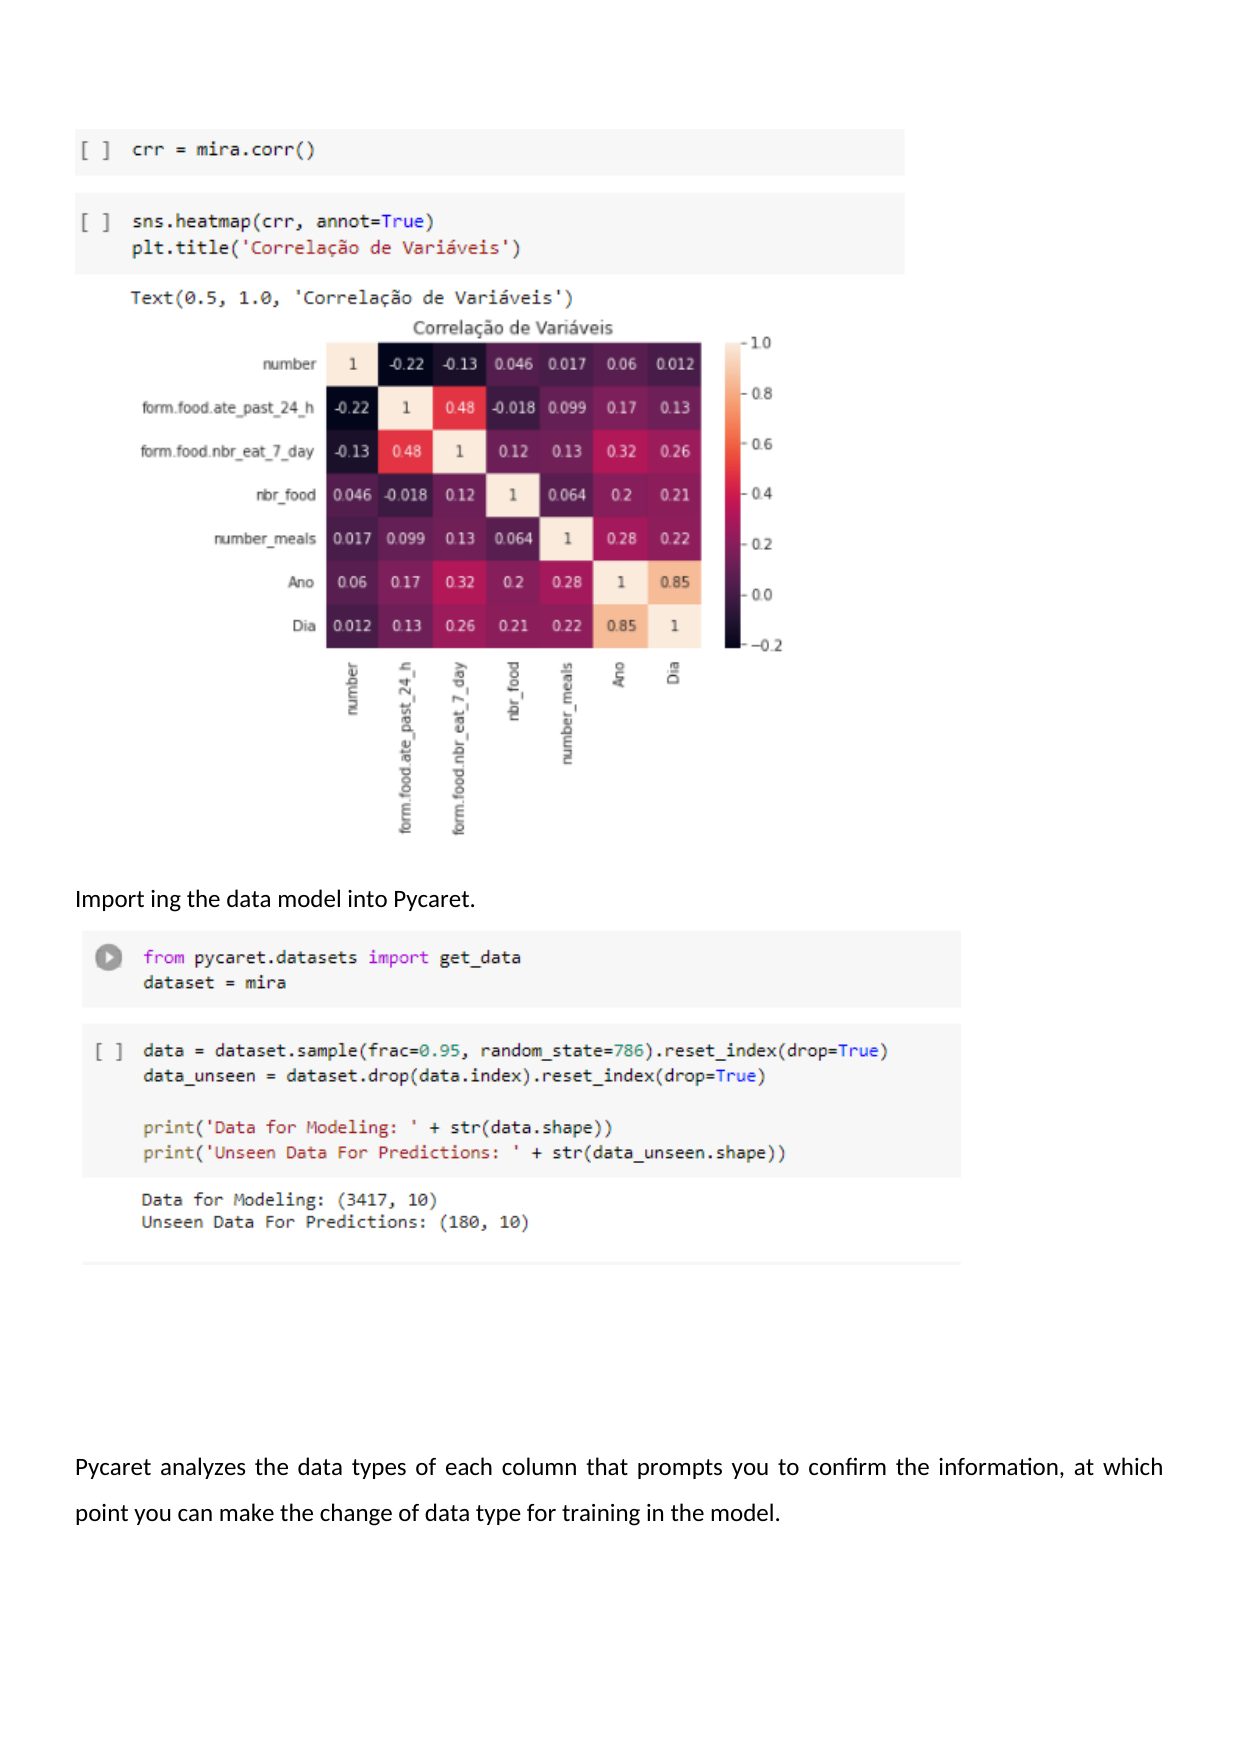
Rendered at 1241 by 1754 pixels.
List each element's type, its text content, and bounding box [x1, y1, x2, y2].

text Import ing the data model into Pycaret. [75, 883, 1165, 913]
text Pycaret analyzes the data types of each column that prompts you to confirm the information, at which point you can make the change of data type for training in the model. [75, 1451, 1165, 1527]
picture [75, 928, 961, 1265]
picture [75, 129, 905, 869]
